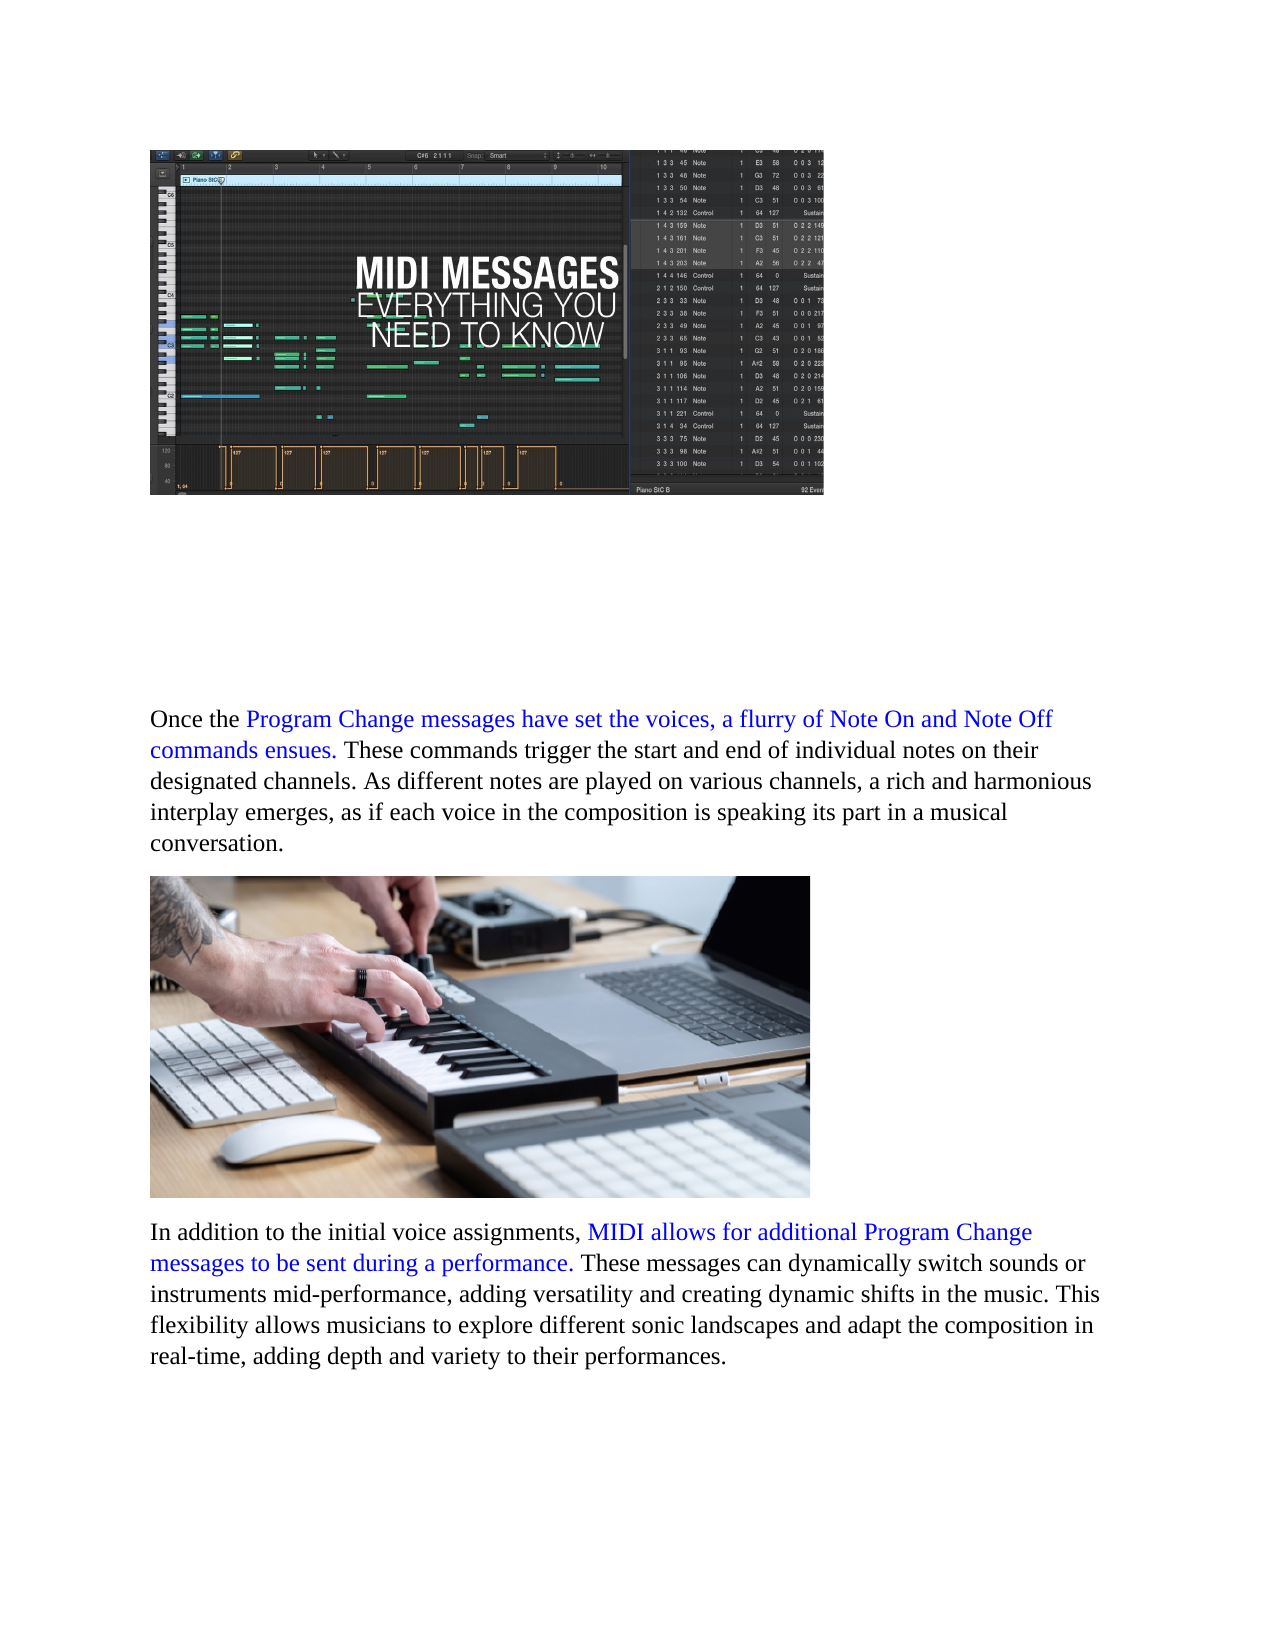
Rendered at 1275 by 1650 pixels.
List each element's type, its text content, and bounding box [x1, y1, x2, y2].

text Once the Program Change messages have set the voices, a flurry of Note On and Note Off commands ensues. These commands trigger the start and end of individual notes on their designated channels. As different notes are played on various channels, a rich and harmonious interplay emerges, as if each voice in the composition is speaking its part in a musical conversation. [150, 704, 1125, 857]
text In addition to the initial voice assignments, MIDI allows for additional Program Change messages to be sent during a performance. These messages can dynamically switch sounds or instruments mid-performance, adding versatility and creating dynamic shifts in the music. This flexibility allows musicians to explore different sonic landscapes and adapt the composition in real-time, adding depth and variety to their performances. [150, 1217, 1125, 1369]
picture [150, 150, 824, 495]
picture [150, 876, 811, 1198]
